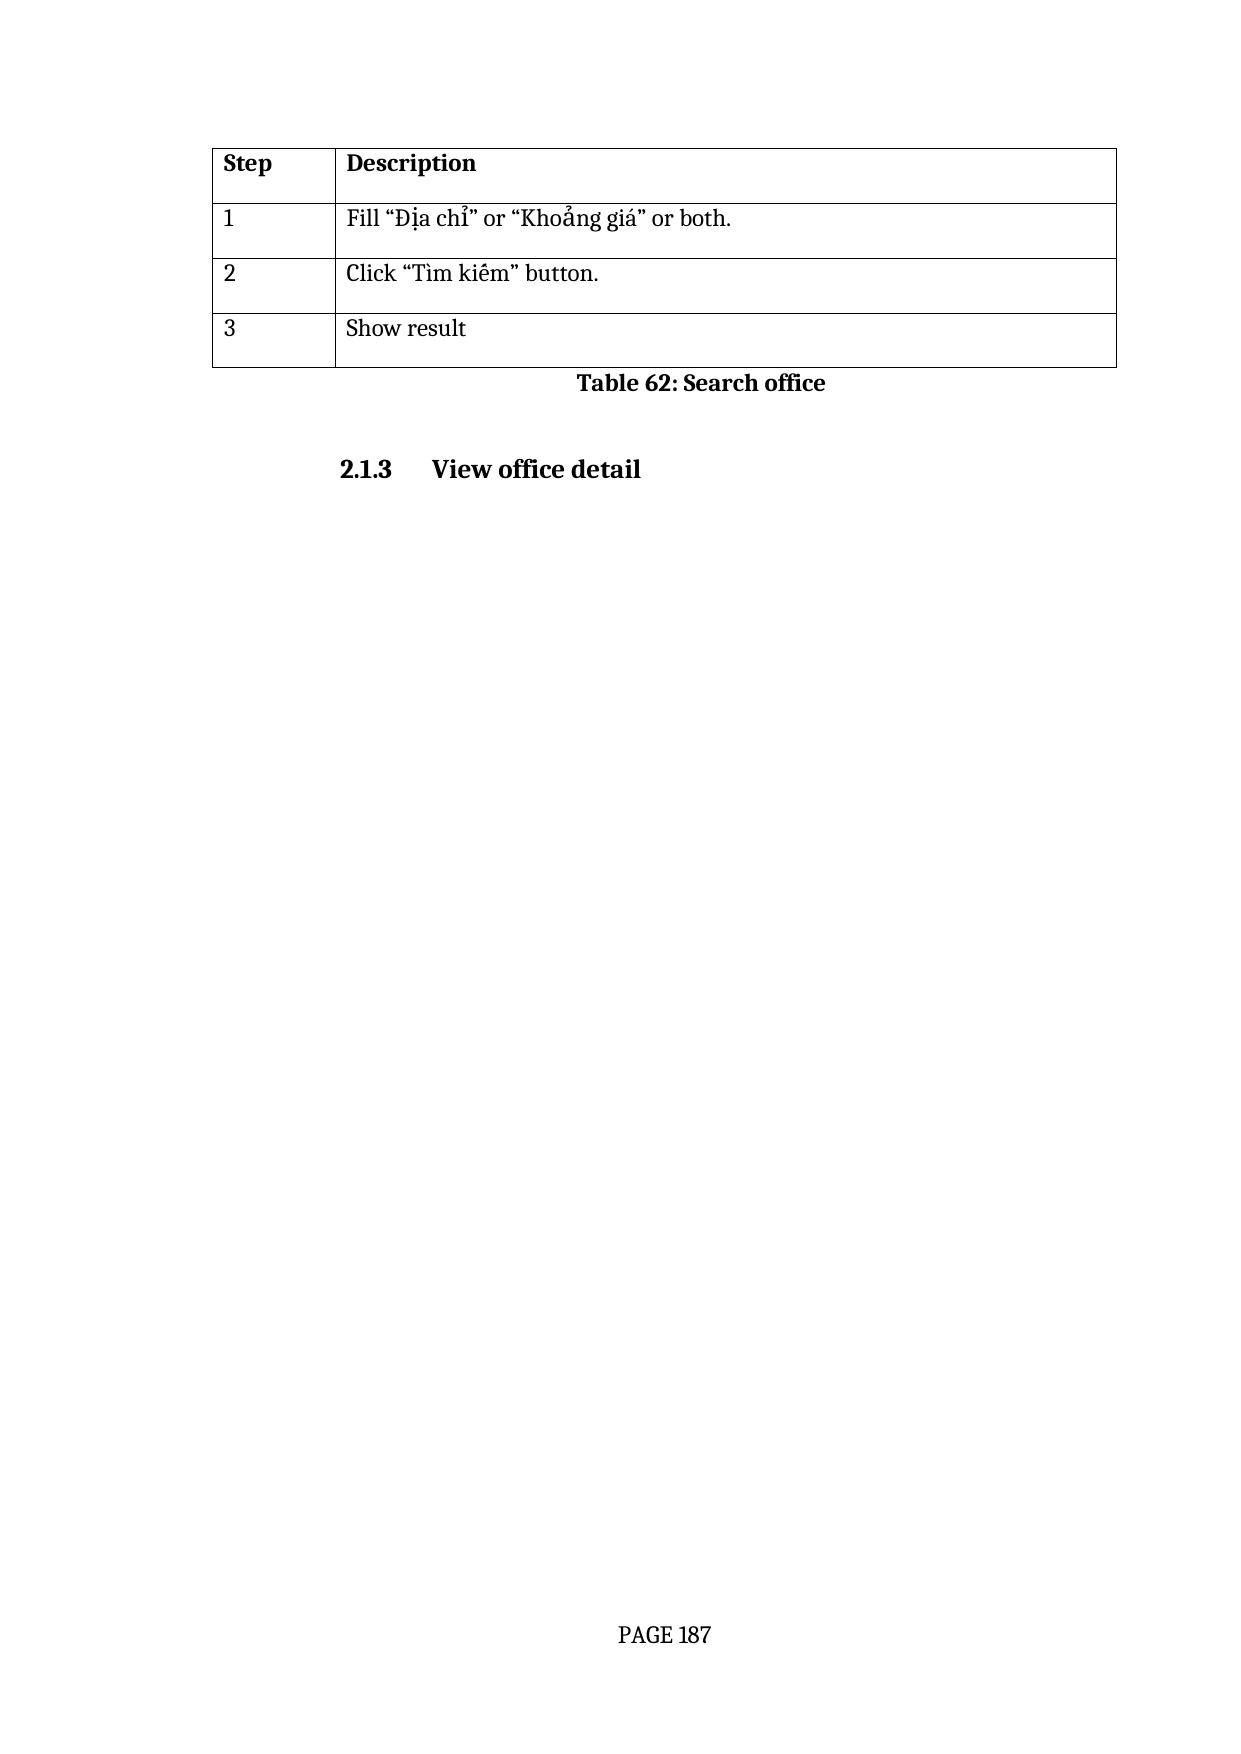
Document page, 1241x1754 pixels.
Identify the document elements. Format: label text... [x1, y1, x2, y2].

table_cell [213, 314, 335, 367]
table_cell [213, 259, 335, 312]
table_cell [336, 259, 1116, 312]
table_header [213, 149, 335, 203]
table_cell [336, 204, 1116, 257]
subtitle View office detail [340, 454, 1122, 485]
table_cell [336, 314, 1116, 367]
list Table 62: Search office [281, 368, 1122, 397]
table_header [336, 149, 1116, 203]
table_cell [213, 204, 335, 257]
